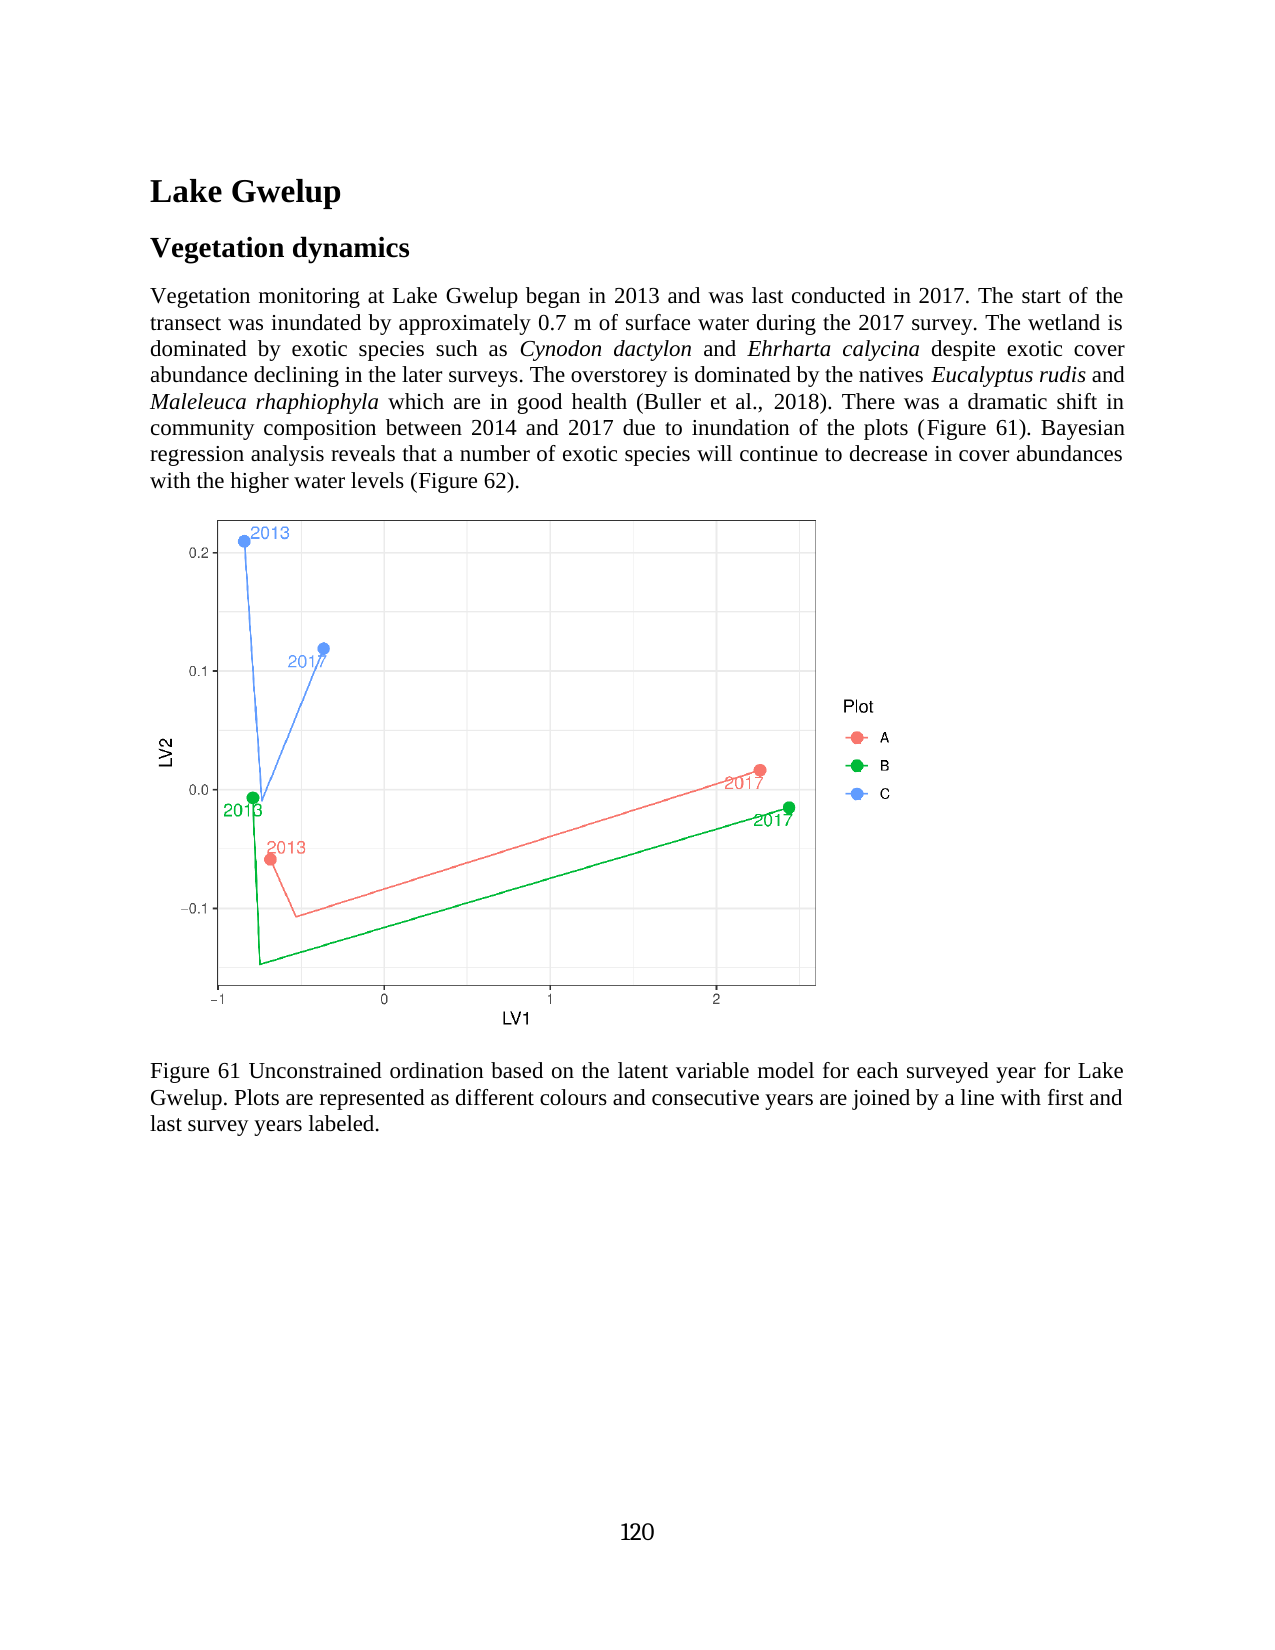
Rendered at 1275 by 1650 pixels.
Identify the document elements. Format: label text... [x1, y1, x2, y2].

subtitle Lake Gwelup [150, 171, 1125, 209]
picture [150, 511, 908, 1037]
text Figure 61 Unconstrained ordination based on the latent variable model for each surveyed year for Lake Gwelup. Plots are represented as different colours and consecutive years are joined by a line with first and last survey years labeled. [150, 1057, 1125, 1136]
text Vegetation monitoring at Lake Gwelup began in 2013 and was last conducted in 2017. The start of the transect was inundated by approximately 0.7 m of surface water during the 2017 survey. The wetland is dominated by exotic species such as Cynodon dactylon and Ehrharta calycina despite exotic cover abundance declining in the later surveys. The overstorey is dominated by the natives Eucalyptus rudis and Maleleuca rhaphiophyla which are in good health (Buller et al., 2018). There was a dramatic shift in community composition between 2014 and 2017 due to inundation of the plots (Figure 61). Bayesian regression analysis reveals that a number of exotic species will continue to decrease in cover abundances with the higher water levels (Figure 62). [150, 282, 1125, 493]
subtitle Vegetation dynamics [150, 230, 1125, 263]
